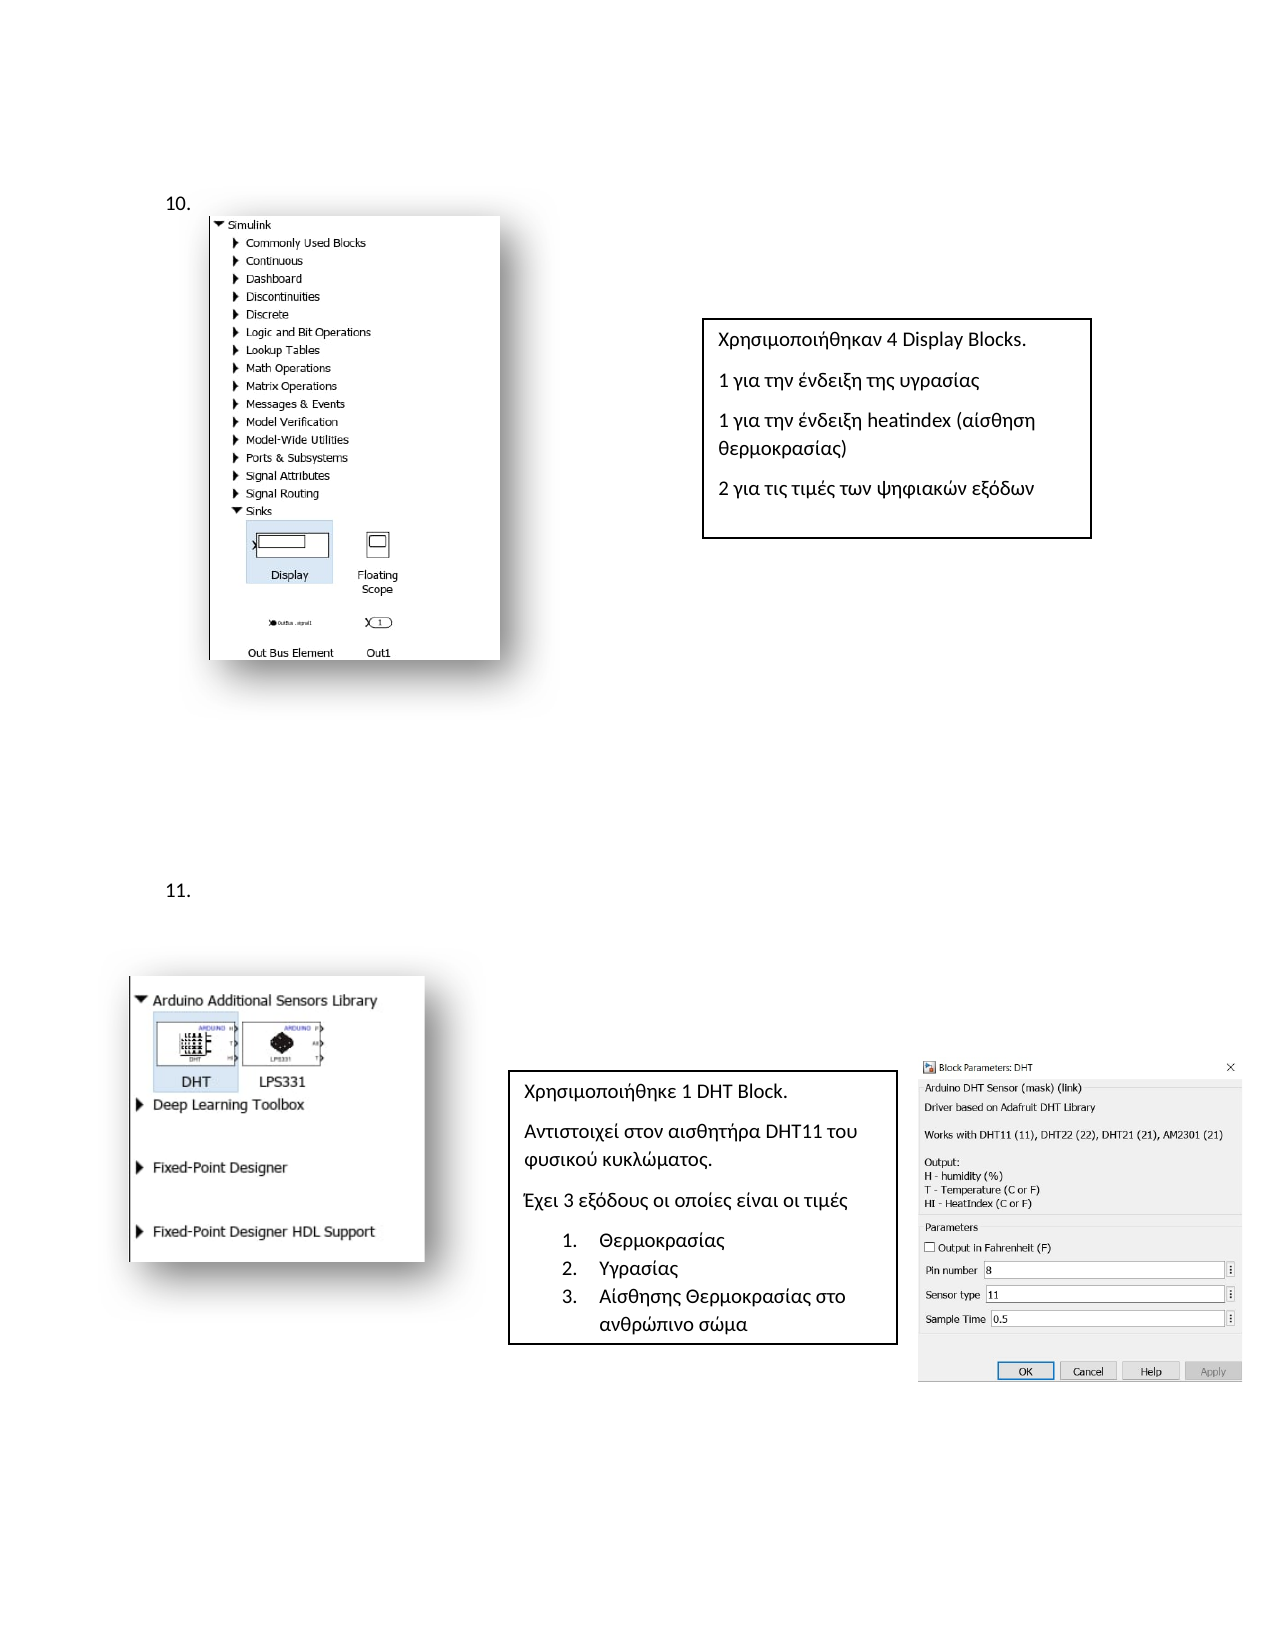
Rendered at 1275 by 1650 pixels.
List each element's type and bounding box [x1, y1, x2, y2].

picture [918, 1057, 1243, 1382]
picture [128, 976, 425, 1262]
picture [209, 216, 500, 660]
